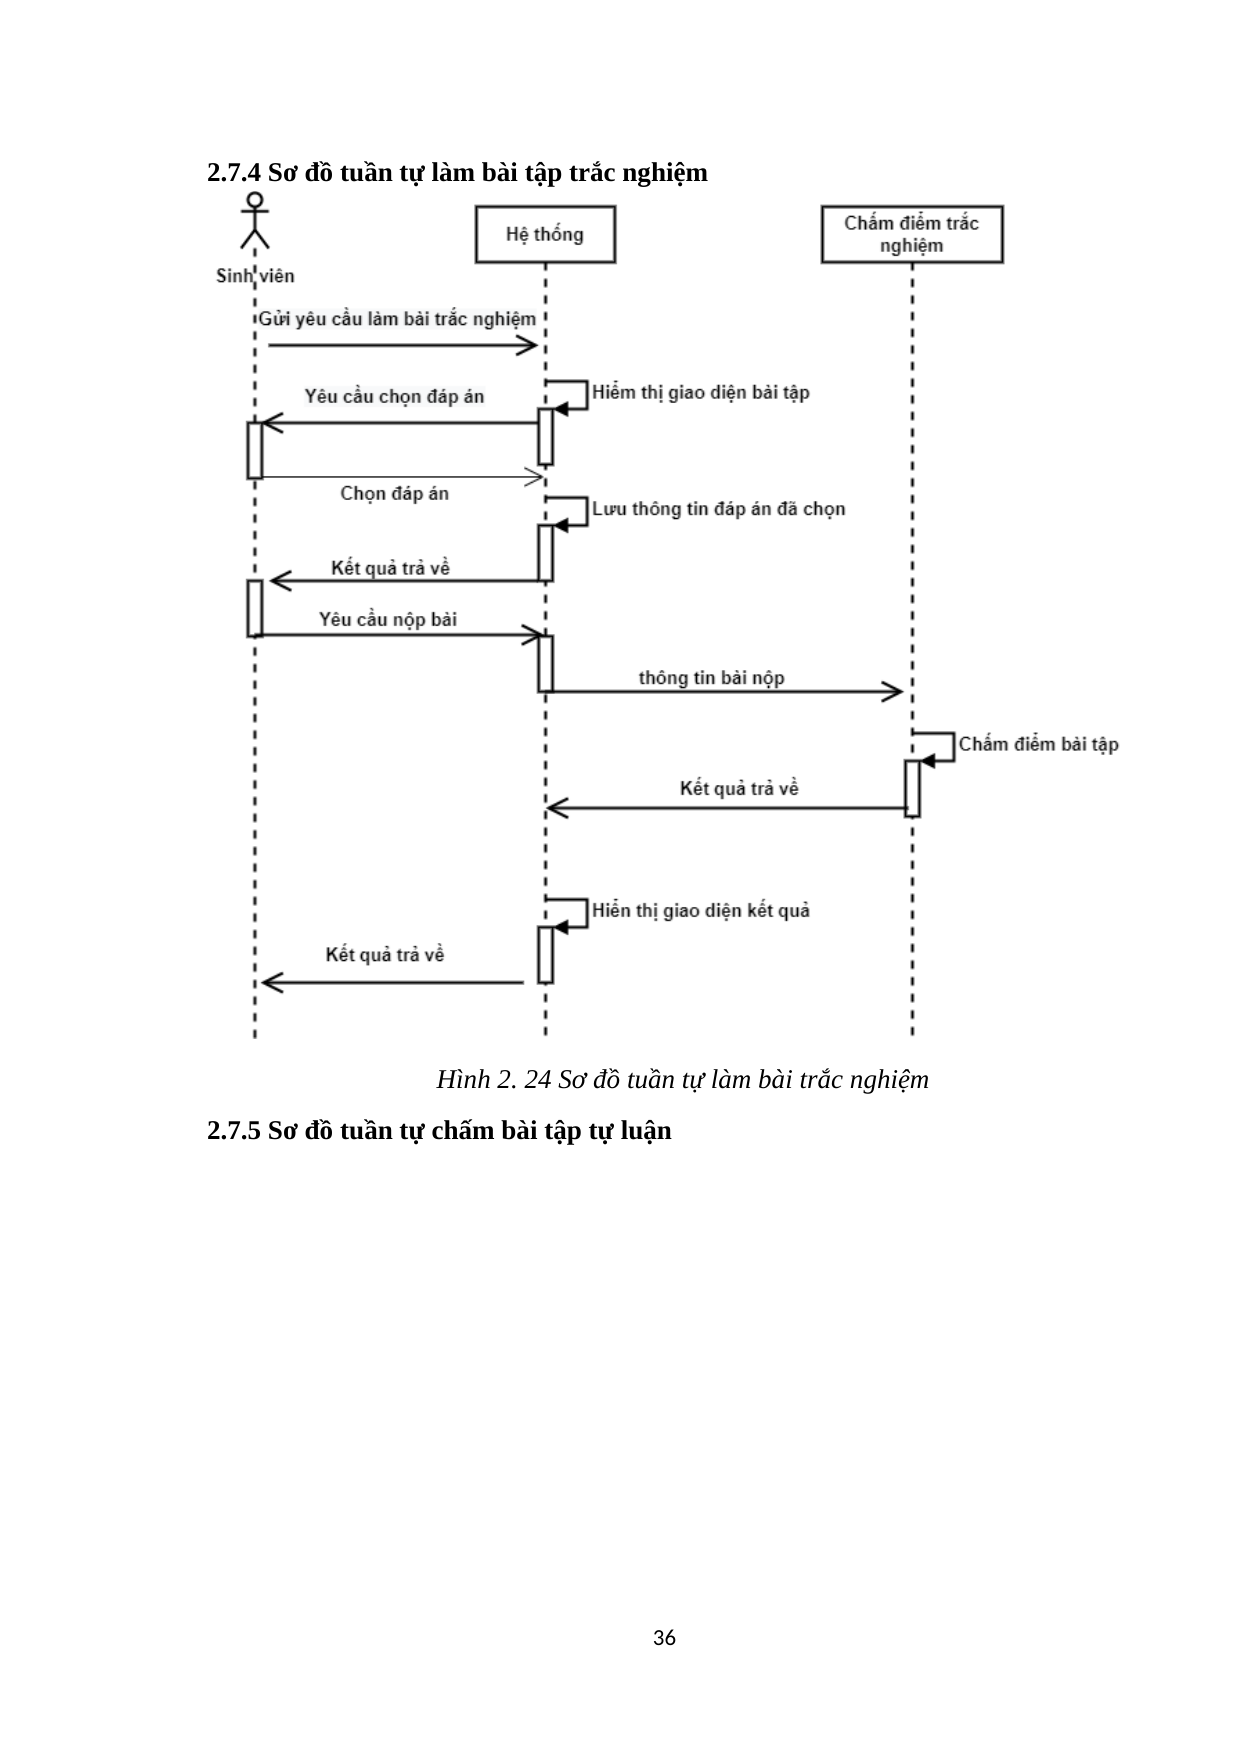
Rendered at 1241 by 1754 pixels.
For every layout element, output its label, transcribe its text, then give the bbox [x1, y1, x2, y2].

picture [206, 191, 1121, 1039]
subtitle 2.7.4 Sơ đồ tuần tự làm bài tập trắc nghiệm [207, 156, 1122, 187]
subtitle 2.7.5 Sơ đồ tuần tự chấm bài tập tự luận [207, 1114, 1122, 1145]
text Hình 2. 24 Sơ đồ tuần tự làm bài trắc nghiệm [244, 1063, 1122, 1094]
